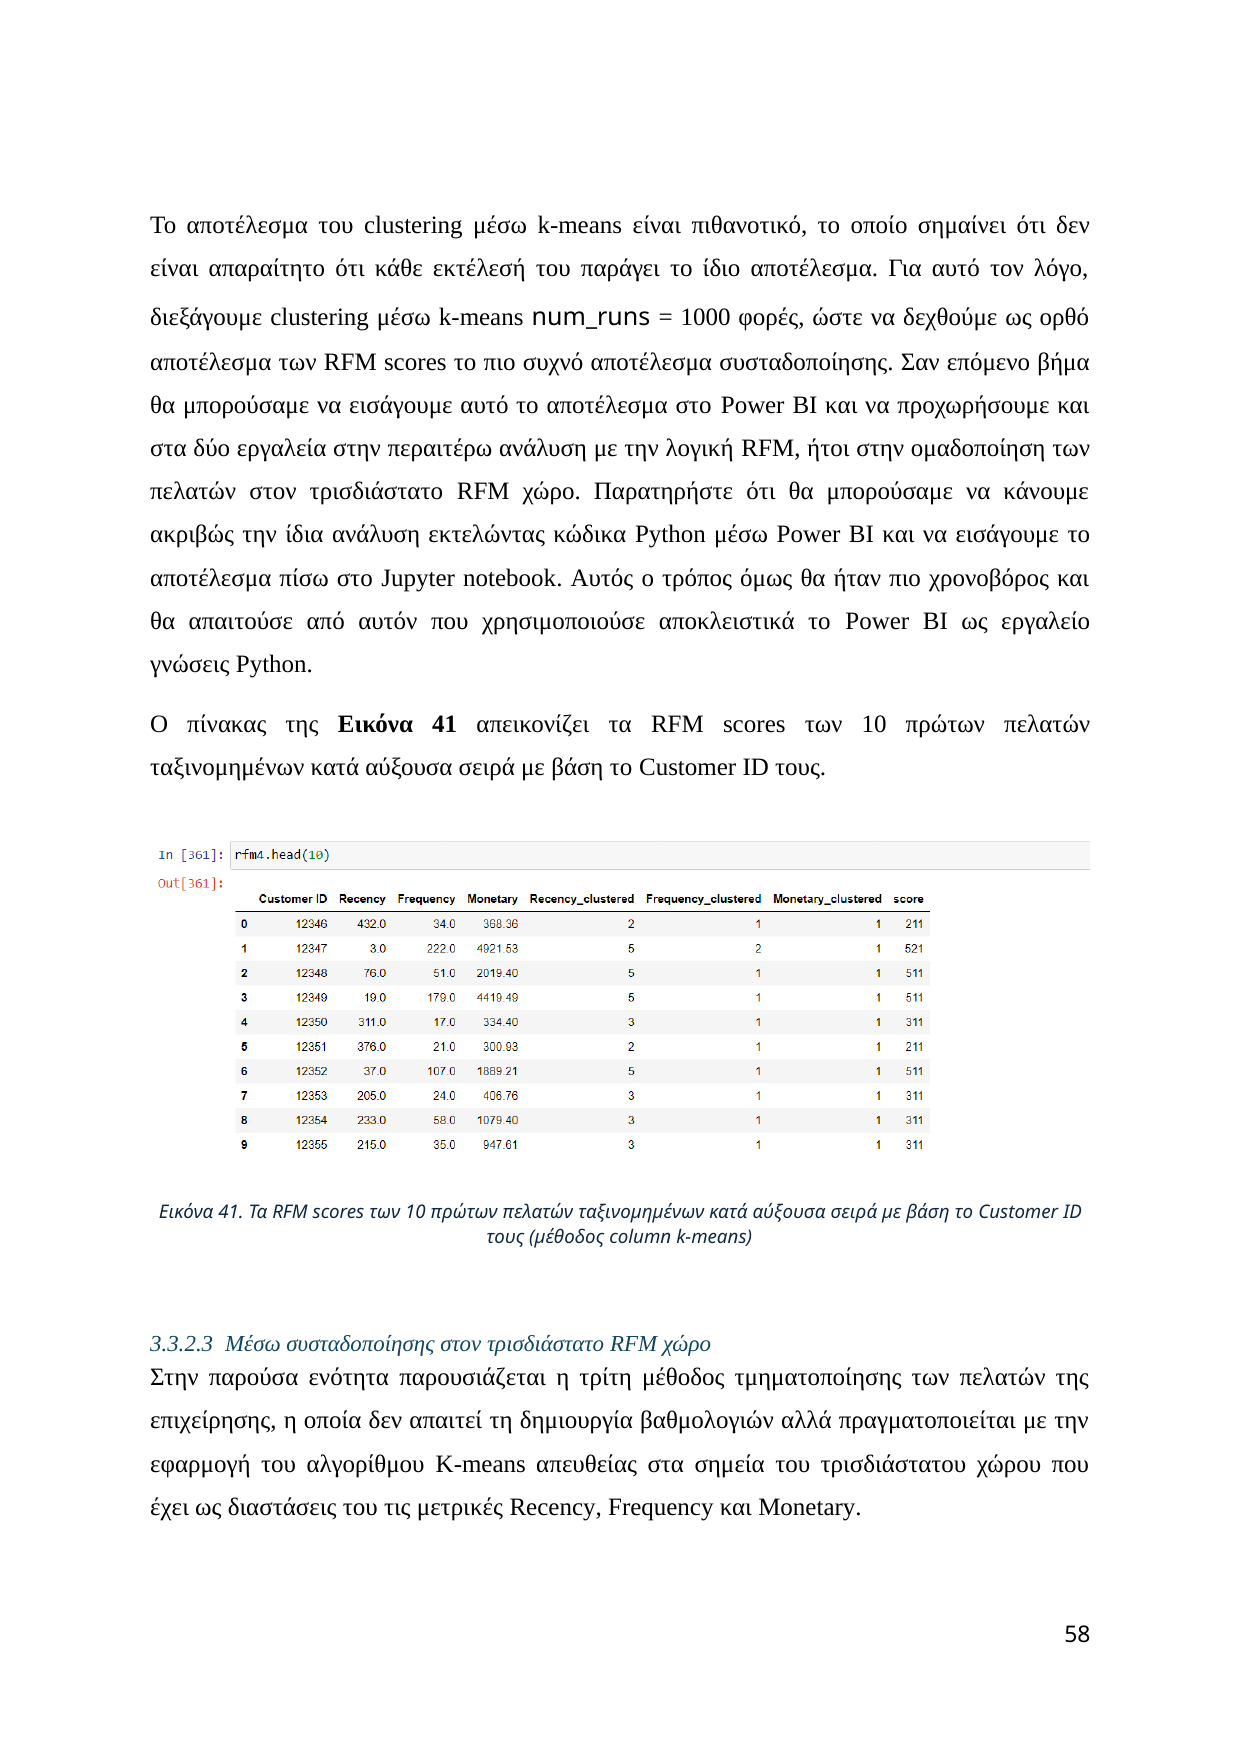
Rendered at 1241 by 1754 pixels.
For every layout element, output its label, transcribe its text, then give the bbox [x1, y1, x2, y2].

list Ο πίνακας της Εικόνας 41 απεικονίζει τα RFM scores των 10 πρώτων πελατών ταξινομημένων κατά αύξουσα σειρά με βάση το Customer ID τους. [150, 709, 1090, 781]
picture [150, 838, 1091, 1166]
text Στην παρούσα ενότητα παρουσιάζεται η τρίτη μέθοδος τμηματοποίησης των πελατών της επιχείρησης, η οποία δεν απαιτεί τη δημιουργία βαθμολογιών αλλά πραγματοποιείται με την εφαρμογή του αλγορίθμου K-means απευθείας στα σημεία του τρισδιάστατου χώρου που έχει ως διαστάσεις του τις μετρικές Recency, Frequency και Monetary. [150, 1362, 1090, 1521]
subtitle Μέσω συσταδοποίησης στον τρισδιάστατο RFM χώρο [150, 1330, 1090, 1356]
text Εικόνα 41. Τα RFM scores των 10 πρώτων πελατών ταξινομημένων κατά αύξουσα σειρά με βάση το Customer ID τους (μέθοδος column k-means) [150, 1198, 1090, 1249]
text Το αποτέλεσμα του clustering μέσω k-means είναι πιθανοτικό, το οποίο σημαίνει ότι δεν είναι απαραίτητο ότι κάθε εκτέλεσή του παράγει το ίδιο αποτέλεσμα. Για αυτό τον λόγο, διεξάγουμε clustering μέσω k-means num_runs = 1000 φορές, ώστε να δεχθούμε ως ορθό αποτέλεσμα των RFM scores το πιο συχνό αποτέλεσμα συσταδοποίησης. Σαν επόμενο βήμα θα μπορούσαμε να εισάγουμε αυτό το αποτέλεσμα στο Power BI και να προχωρήσουμε και στα δύο εργαλεία στην περαιτέρω ανάλυση με την λογική RFM, ήτοι στην ομαδοποίηση των πελατών στον τρισδιάστατο RFM χώρο. Παρατηρήστε ότι θα μπορούσαμε να κάνουμε ακριβώς την ίδια ανάλυση εκτελώντας κώδικα Python μέσω Power BI και να εισάγουμε το αποτέλεσμα πίσω στο Jupyter notebook. Αυτός ο τρόπος όμως θα ήταν πιο χρονοβόρος και θα απαιτούσε από αυτόν που χρησιμοποιούσε αποκλειστικά το Power BI ως εργαλείο γνώσεις Python. [150, 210, 1090, 678]
